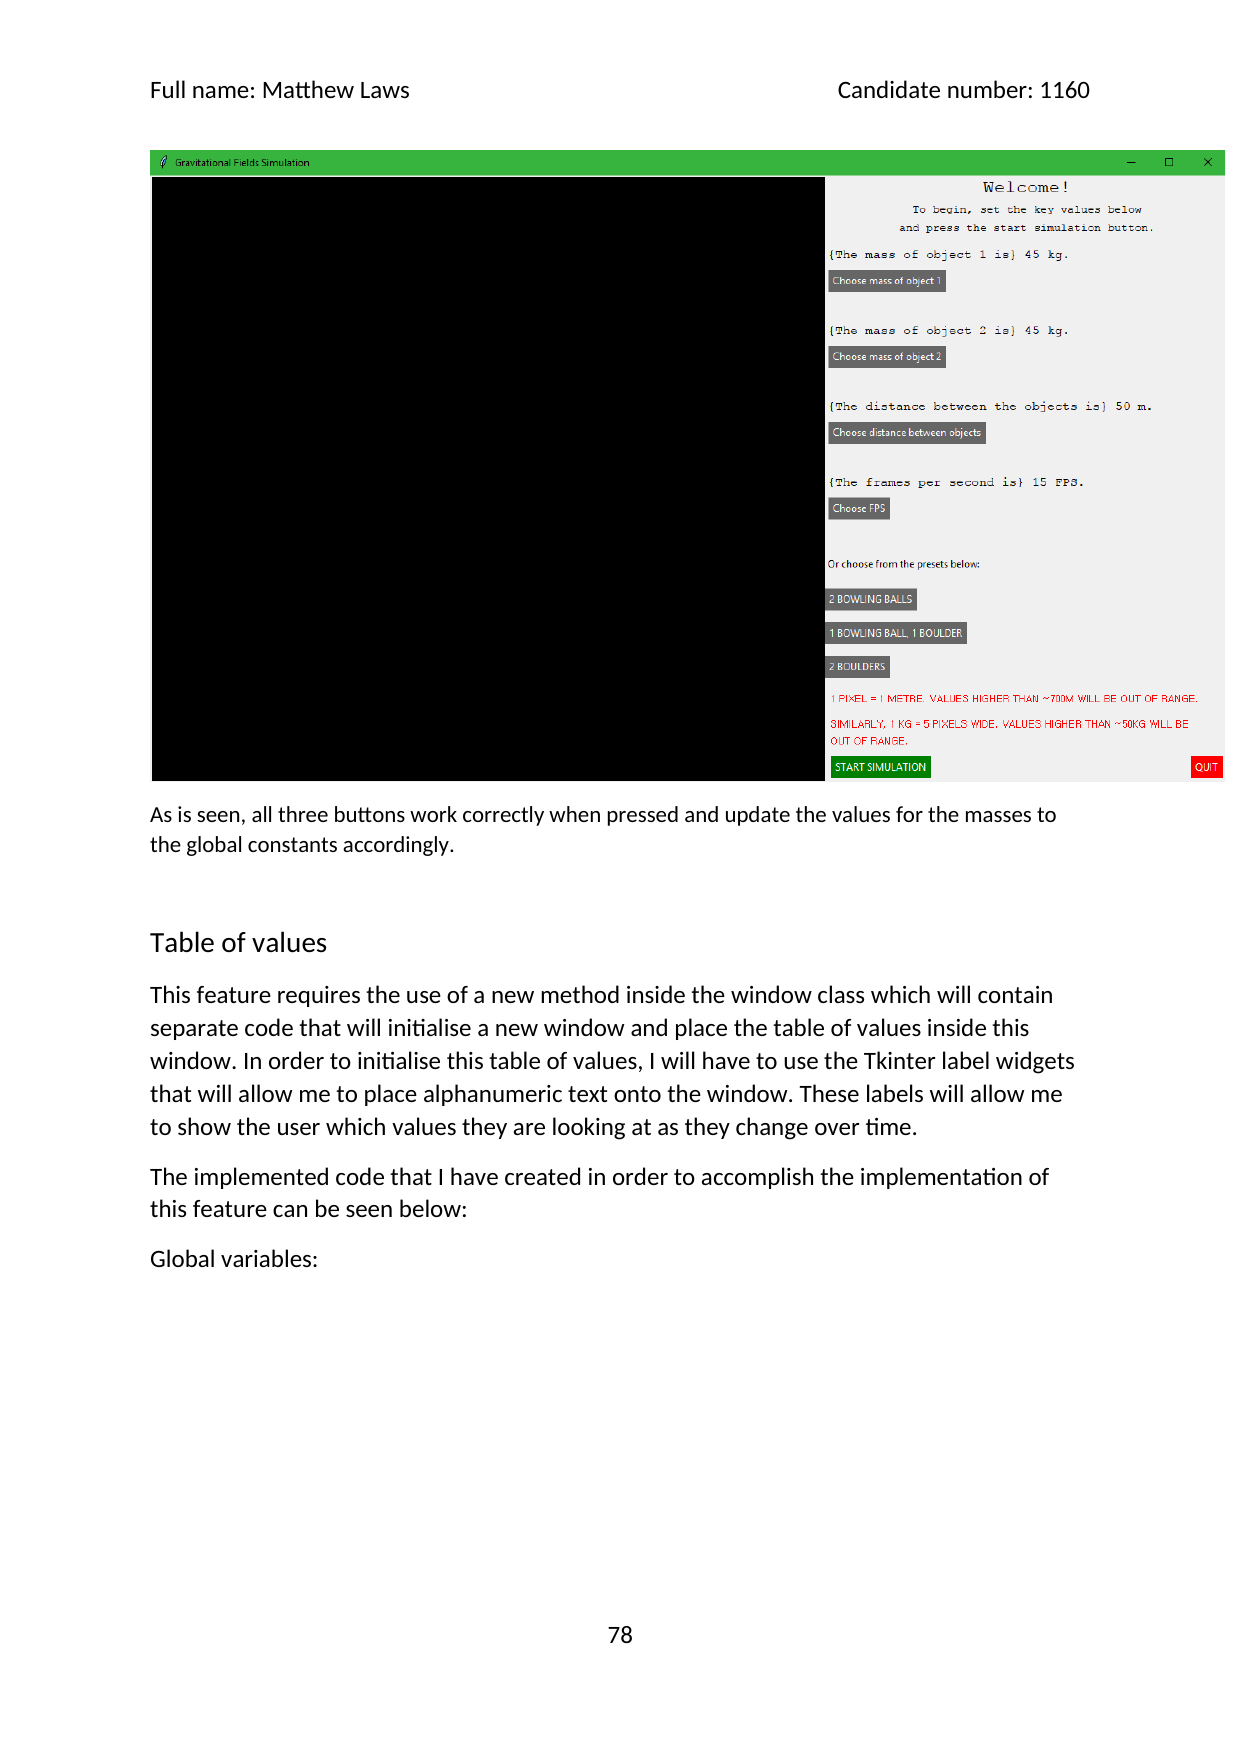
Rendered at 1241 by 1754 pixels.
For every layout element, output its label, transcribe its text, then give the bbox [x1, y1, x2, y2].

picture [150, 150, 1226, 782]
text Table of values [150, 924, 1090, 960]
text Global variables: [150, 1243, 1090, 1274]
text The implemented code that I have created in order to accomplish the implementation of this feature can be seen below: [150, 1161, 1090, 1224]
text As is seen, all three buttons work correctly when pressed and update the values for the masses to the global constants accordingly. [150, 800, 1090, 859]
text This feature requires the use of a new method inside the window class which will contain separate code that will initialise a new window and place the table of values inside this window. In order to initialise this table of values, I will have to use the Tkinter label widgets that will allow me to place alphanumeric text onto the window. These labels will allow me to show the user which values they are looking at as they change over time. [150, 979, 1090, 1142]
